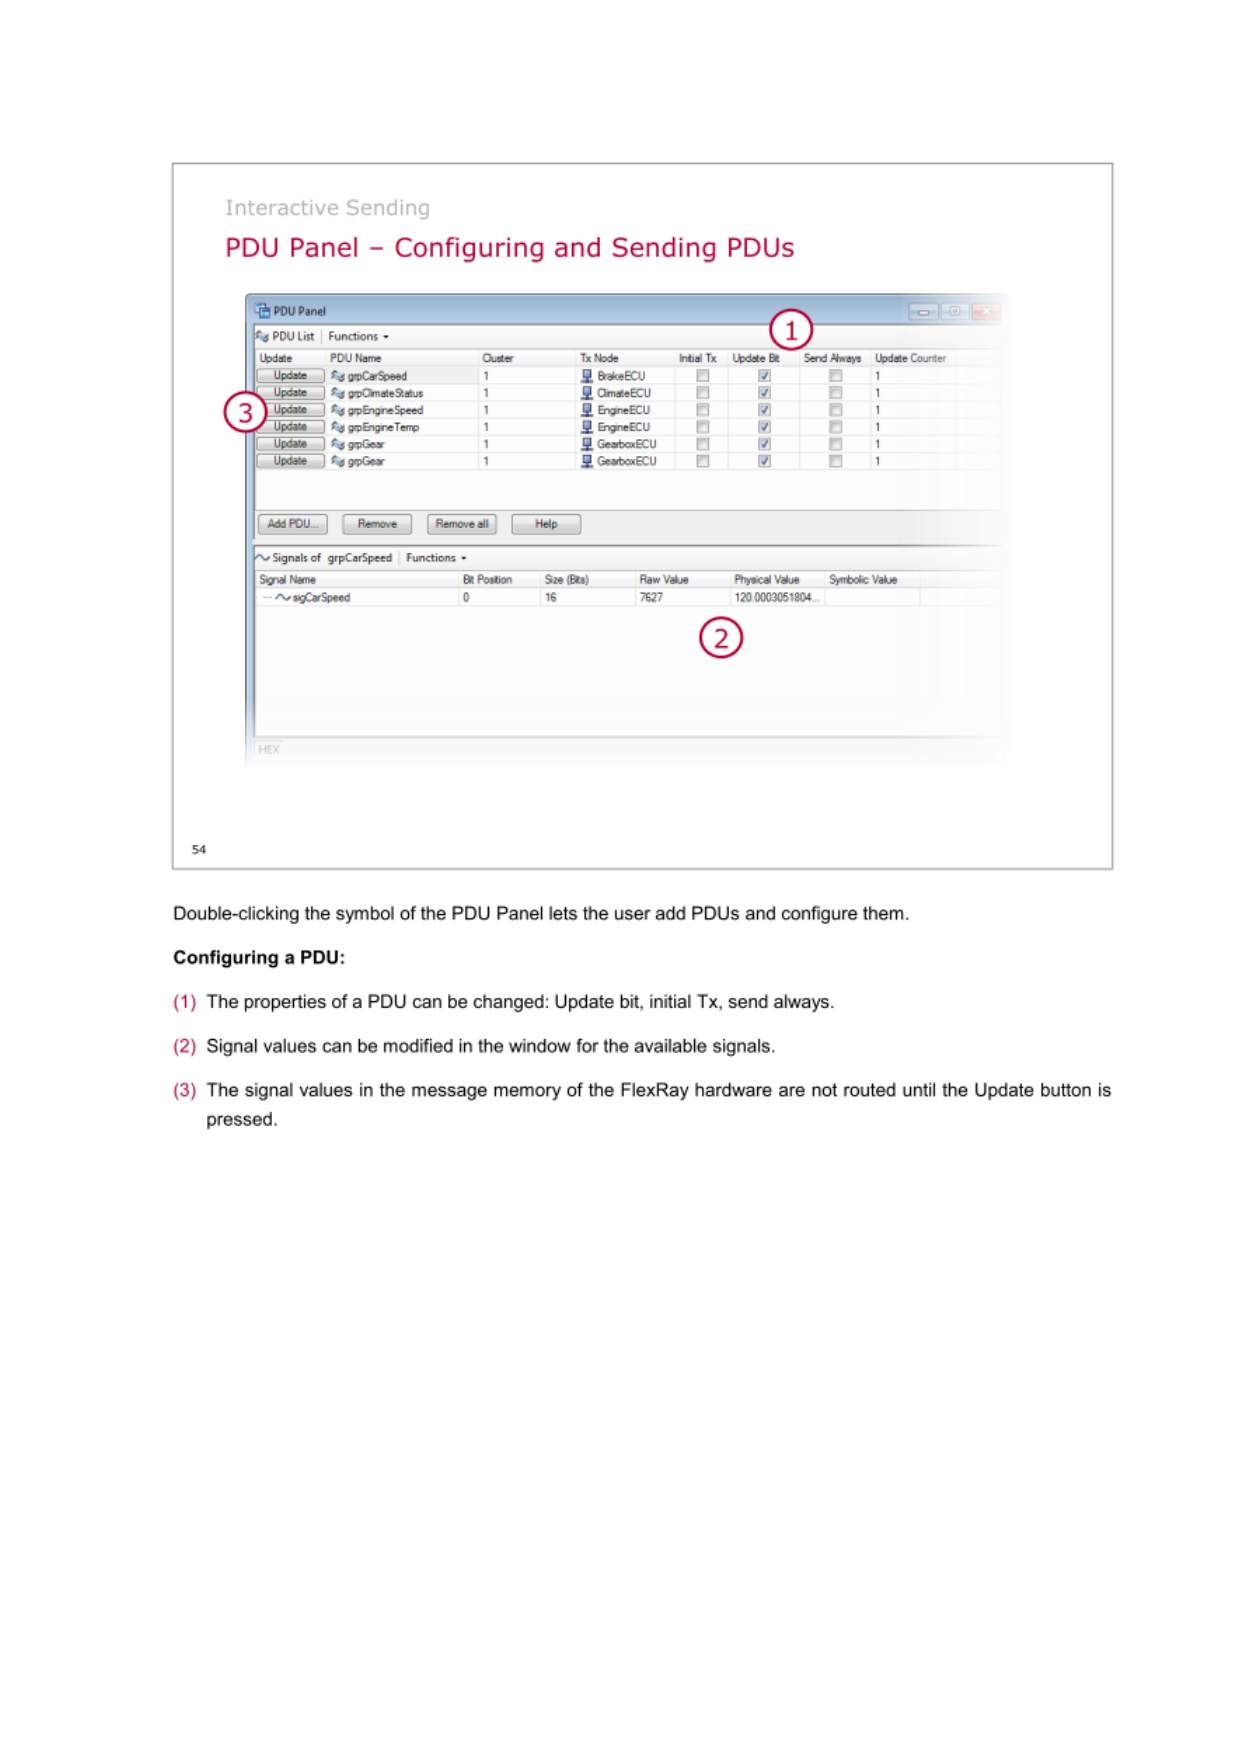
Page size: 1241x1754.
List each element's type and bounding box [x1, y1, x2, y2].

picture [150, 150, 1130, 1164]
